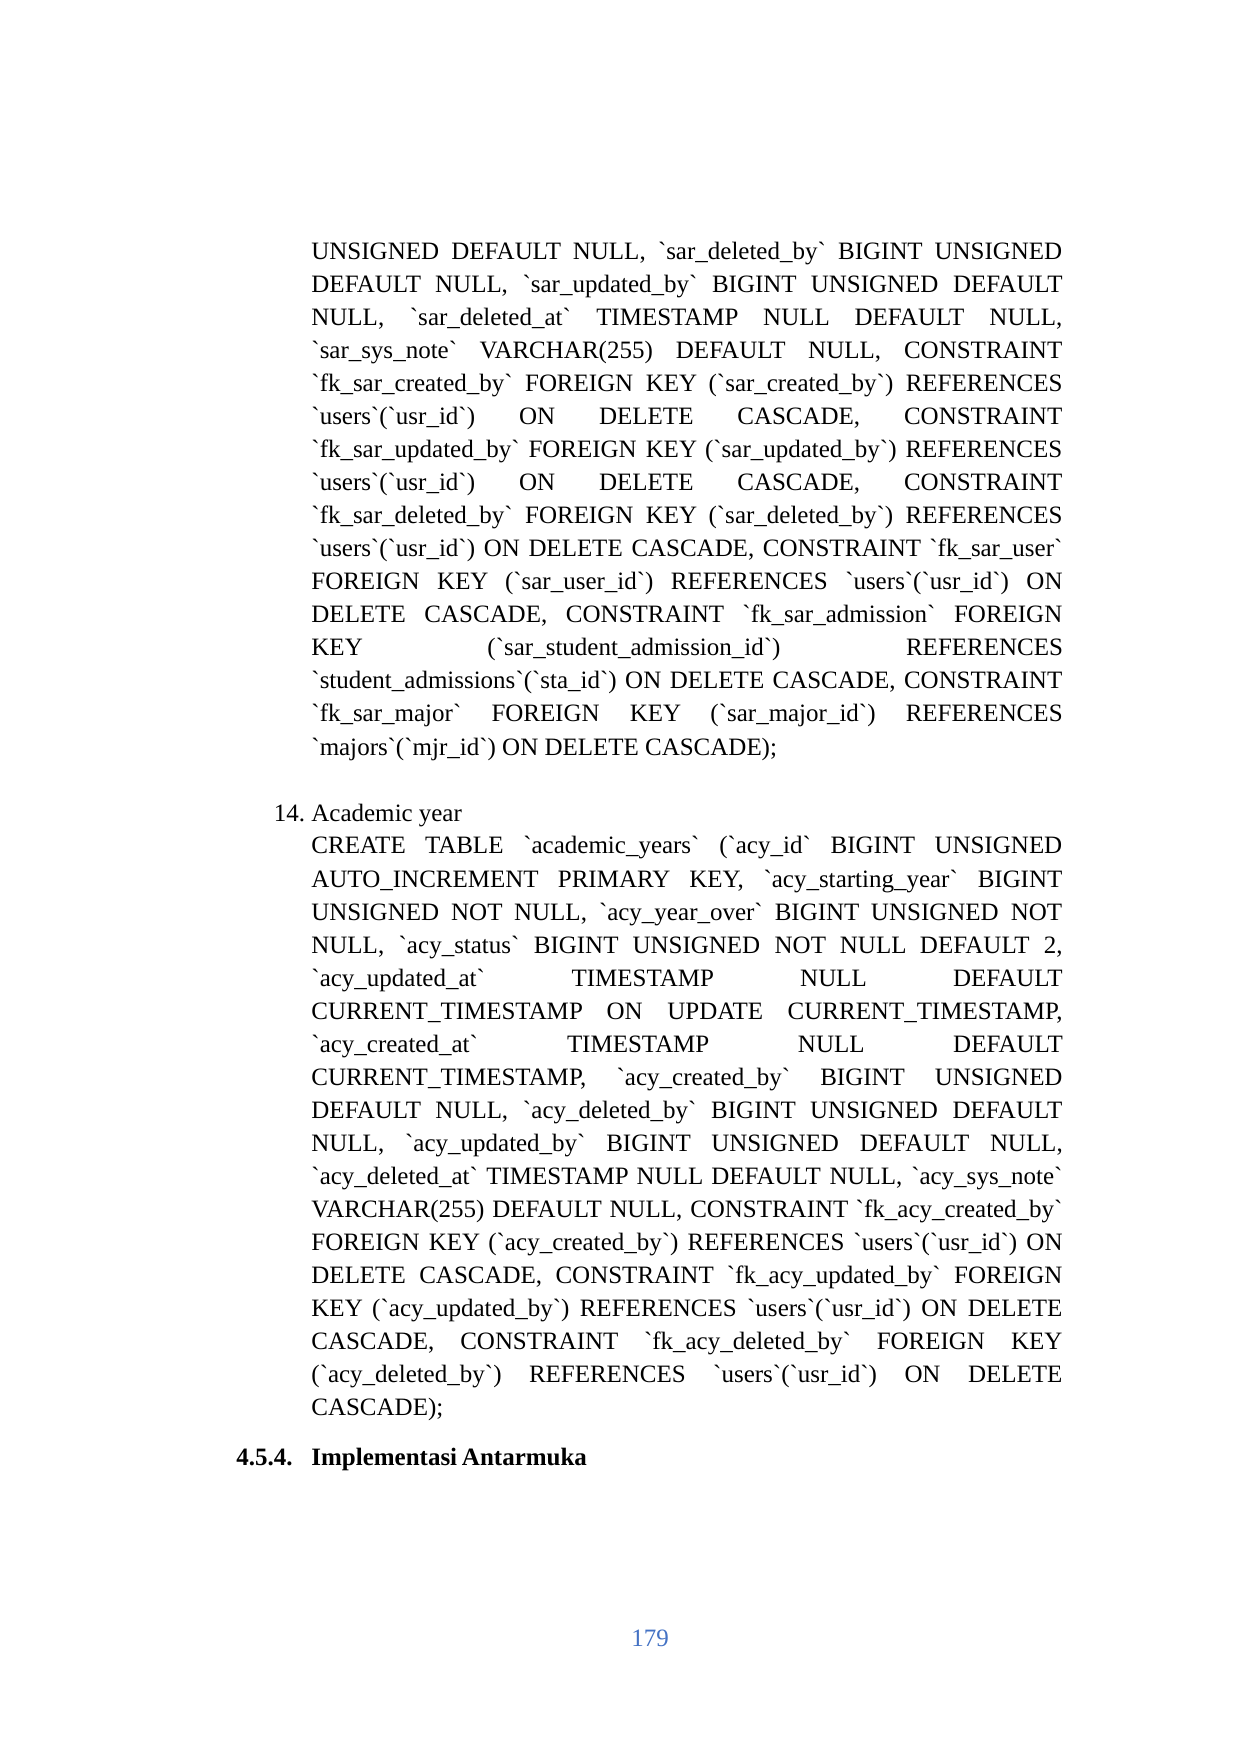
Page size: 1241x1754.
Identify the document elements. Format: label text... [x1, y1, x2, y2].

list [311, 236, 1063, 760]
list CREATE TABLE `academic_years` (`acy_id` BIGINT UNSIGNED AUTO_INCREMENT PRIMARY KEY, `acy_starting_year` BIGINT UNSIGNED NOT NULL, `acy_year_over` BIGINT UNSIGNED NOT NULL, `acy_status` BIGINT UNSIGNED NOT NULL DEFAULT 2, `acy_updated_at` TIMESTAMP NULL DEFAULT CURRENT_TIMESTAMP ON UPDATE CURRENT_TIMESTAMP, `acy_created_at` TIMESTAMP NULL DEFAULT CURRENT_TIMESTAMP, `acy_created_by` BIGINT UNSIGNED DEFAULT NULL, `acy_deleted_by` BIGINT UNSIGNED DEFAULT NULL, `acy_updated_by` BIGINT UNSIGNED DEFAULT NULL, `acy_deleted_at` TIMESTAMP NULL DEFAULT NULL, `acy_sys_note` VARCHAR(255) DEFAULT NULL, CONSTRAINT `fk_acy_created_by` FOREIGN KEY (`acy_created_by`) REFERENCES `users`(`usr_id`) ON DELETE CASCADE, CONSTRAINT `fk_acy_updated_by` FOREIGN KEY (`acy_updated_by`) REFERENCES `users`(`usr_id`) ON DELETE CASCADE, CONSTRAINT `fk_acy_deleted_by` FOREIGN KEY (`acy_deleted_by`) REFERENCES `users`(`usr_id`) ON DELETE CASCADE); [311, 831, 1063, 1421]
list Academic year [274, 798, 1063, 826]
text Implementasi Antarmuka [236, 1442, 1063, 1470]
